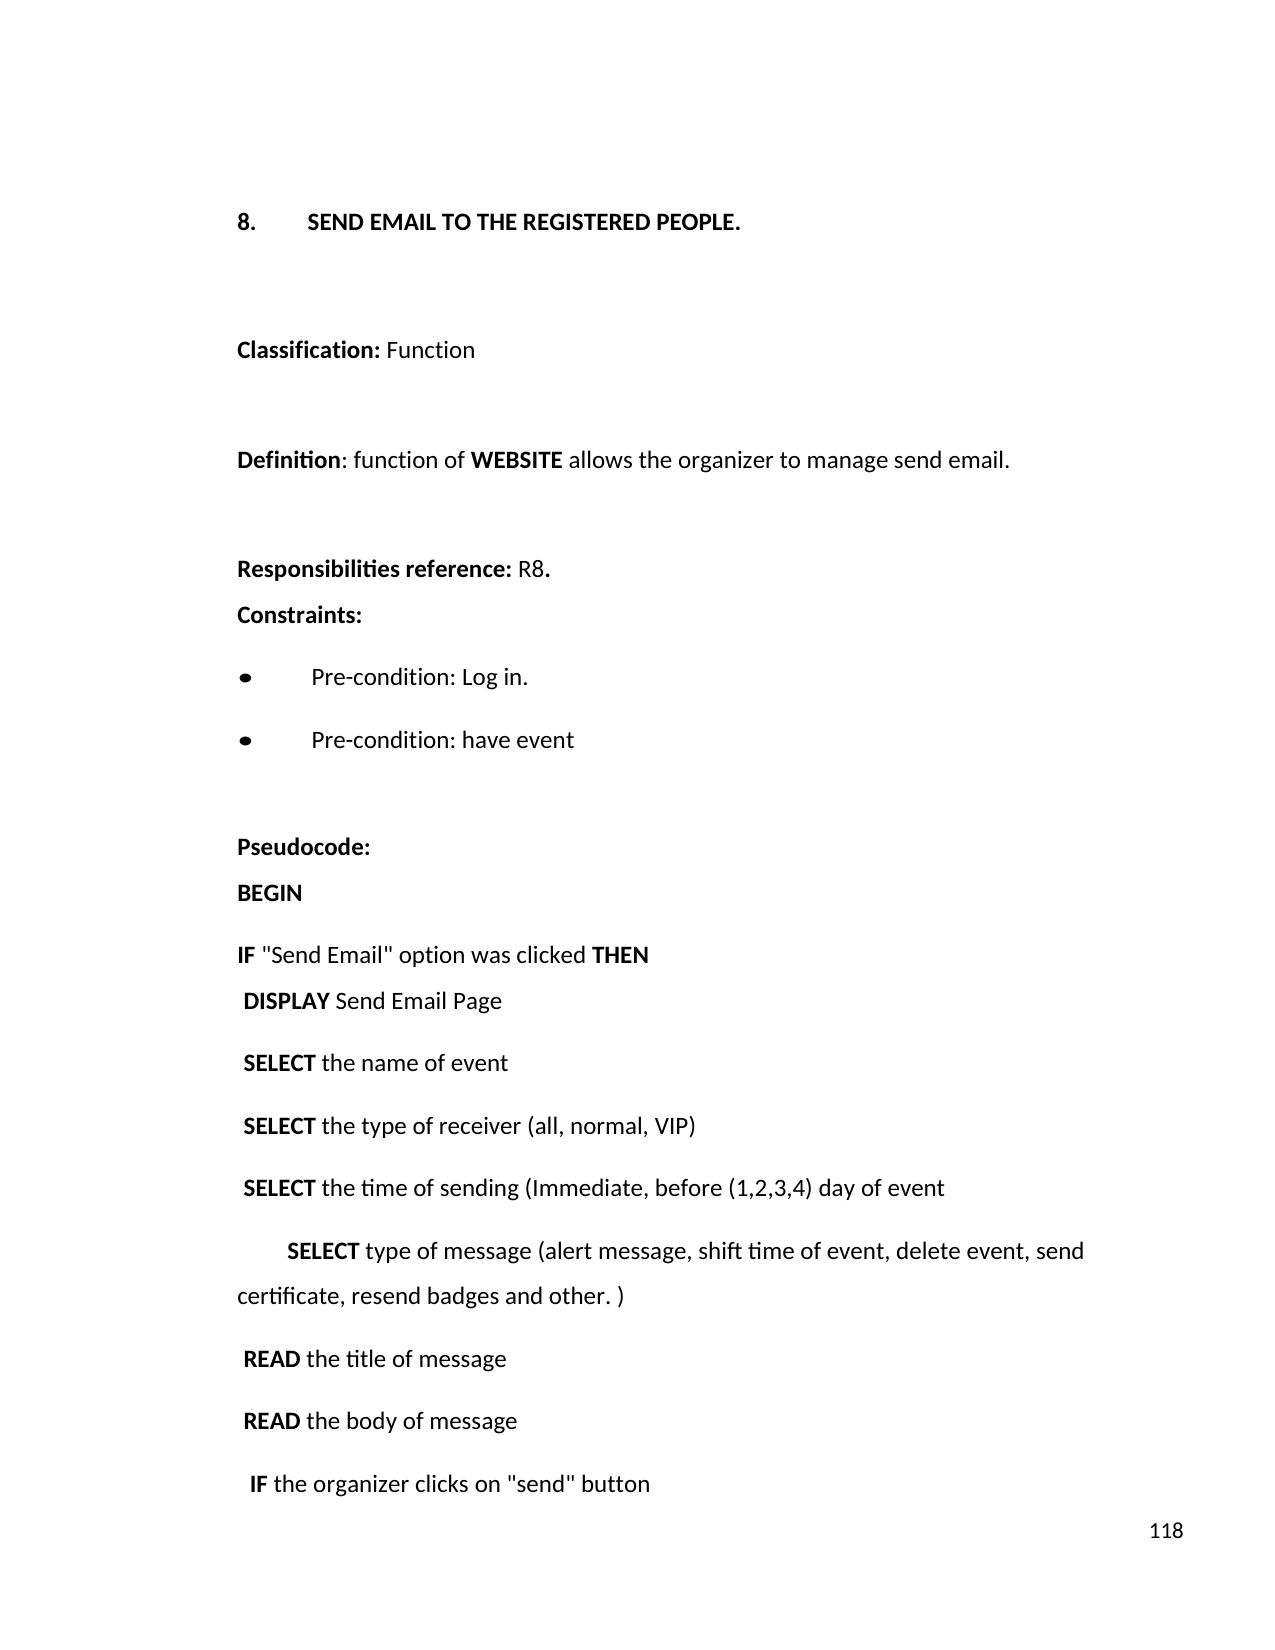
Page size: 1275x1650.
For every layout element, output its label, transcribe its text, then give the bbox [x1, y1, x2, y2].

text READ the body of message [243, 1405, 1198, 1436]
text • Pre-condition: Log in. [237, 661, 1198, 692]
text SELECT type of message (alert message, shift time of event, delete event, send certificate, resend badges and other. ) [237, 1235, 1093, 1311]
text Responsibilities reference: R8. Constraints: [237, 553, 564, 629]
text 8. SEND EMAIL TO THE REGISTERED PEOPLE. [237, 206, 1198, 236]
text IF the organizer clicks on "send" button [249, 1468, 1198, 1498]
text • Pre-condition: have event [237, 724, 1198, 754]
text SELECT the name of event [243, 1048, 1198, 1078]
text SELECT the time of sending (Immediate, before (1,2,3,4) day of event [243, 1172, 1198, 1203]
text READ the title of message [243, 1343, 1198, 1373]
text IF "Send Email" option was clicked THEN DISPLAY Send Email Page [237, 939, 680, 1016]
text Definition: function of WEBSITE allows the organizer to manage send email. [237, 444, 1198, 474]
text Classification: Function [237, 334, 1198, 365]
text SELECT the type of receiver (all, normal, VIP) [243, 1110, 1198, 1141]
text Pseudocode: BEGIN [237, 831, 374, 908]
